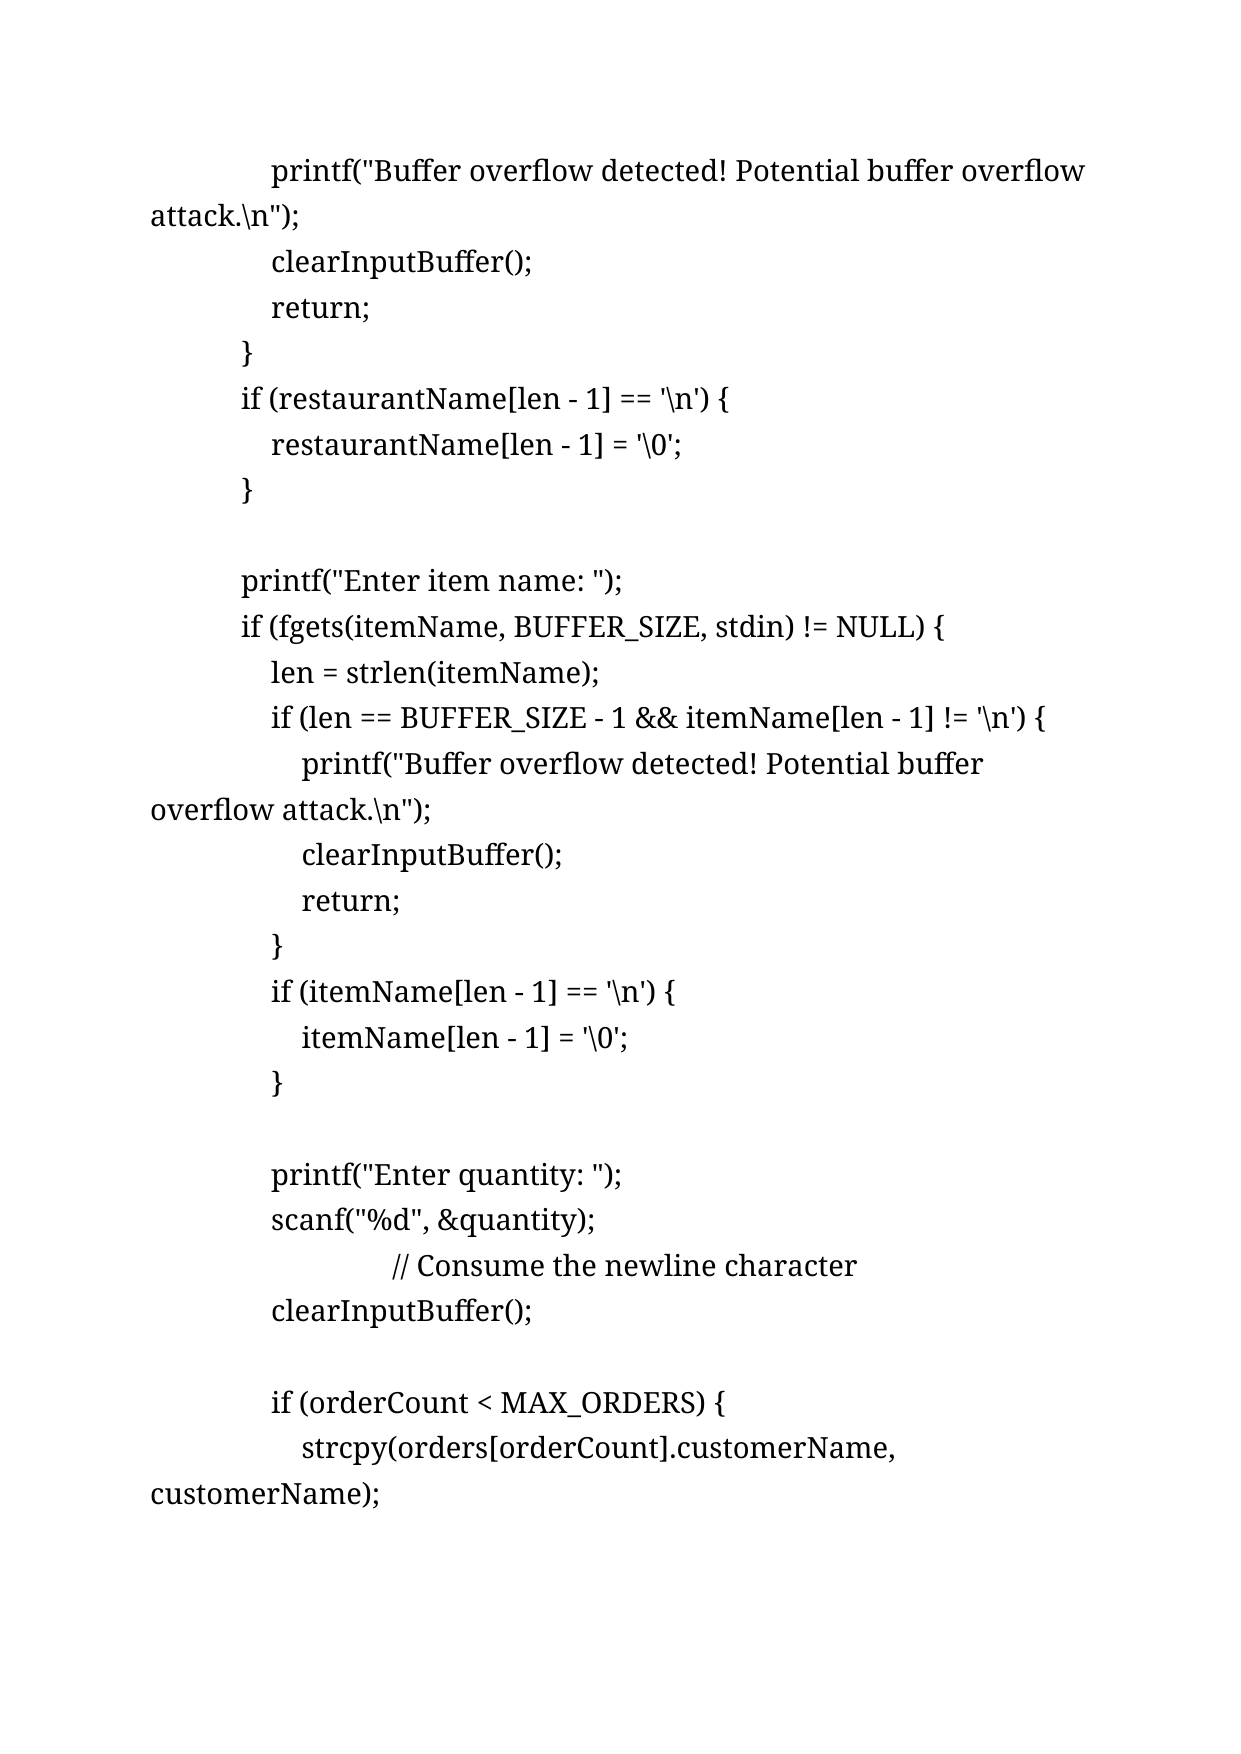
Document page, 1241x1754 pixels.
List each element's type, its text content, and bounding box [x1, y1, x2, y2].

text if (orderCount < MAX_ORDERS) { [150, 1382, 1090, 1422]
text scanf("%d", &quantity); [150, 1199, 1090, 1239]
text clearInputBuffer(); [150, 834, 1090, 874]
text clearInputBuffer(); [150, 241, 1090, 281]
text if (restaurantName[len - 1] == '\n') { [150, 378, 1090, 418]
text if (itemName[len - 1] == '\n') { [150, 971, 1090, 1011]
text printf("Buffer overflow detected! Potential buffer overflow attack.\n"); [150, 150, 1090, 235]
text if (fgets(itemName, BUFFER_SIZE, stdin) != NULL) { [150, 606, 1090, 646]
text itemName[len - 1] = '\0'; [150, 1017, 1090, 1057]
text } [150, 469, 1090, 509]
text return; [150, 287, 1090, 327]
text } [150, 1062, 1090, 1102]
text if (len == BUFFER_SIZE - 1 && itemName[len - 1] != '\n') { [150, 697, 1090, 737]
text restaurantName[len - 1] = '\0'; [150, 424, 1090, 463]
text len = strlen(itemName); [150, 652, 1090, 692]
text } [150, 926, 1090, 965]
text return; [150, 880, 1090, 920]
text } [150, 332, 1090, 372]
text strcpy(orders[orderCount].customerName, customerName); [150, 1427, 1090, 1513]
text clearInputBuffer(); [150, 1291, 1090, 1330]
text printf("Enter quantity: "); [150, 1154, 1090, 1193]
text printf("Buffer overflow detected! Potential buffer overflow attack.\n"); [150, 743, 1090, 828]
text printf("Enter item name: "); [150, 561, 1090, 600]
text // Consume the newline character [150, 1245, 1090, 1285]
